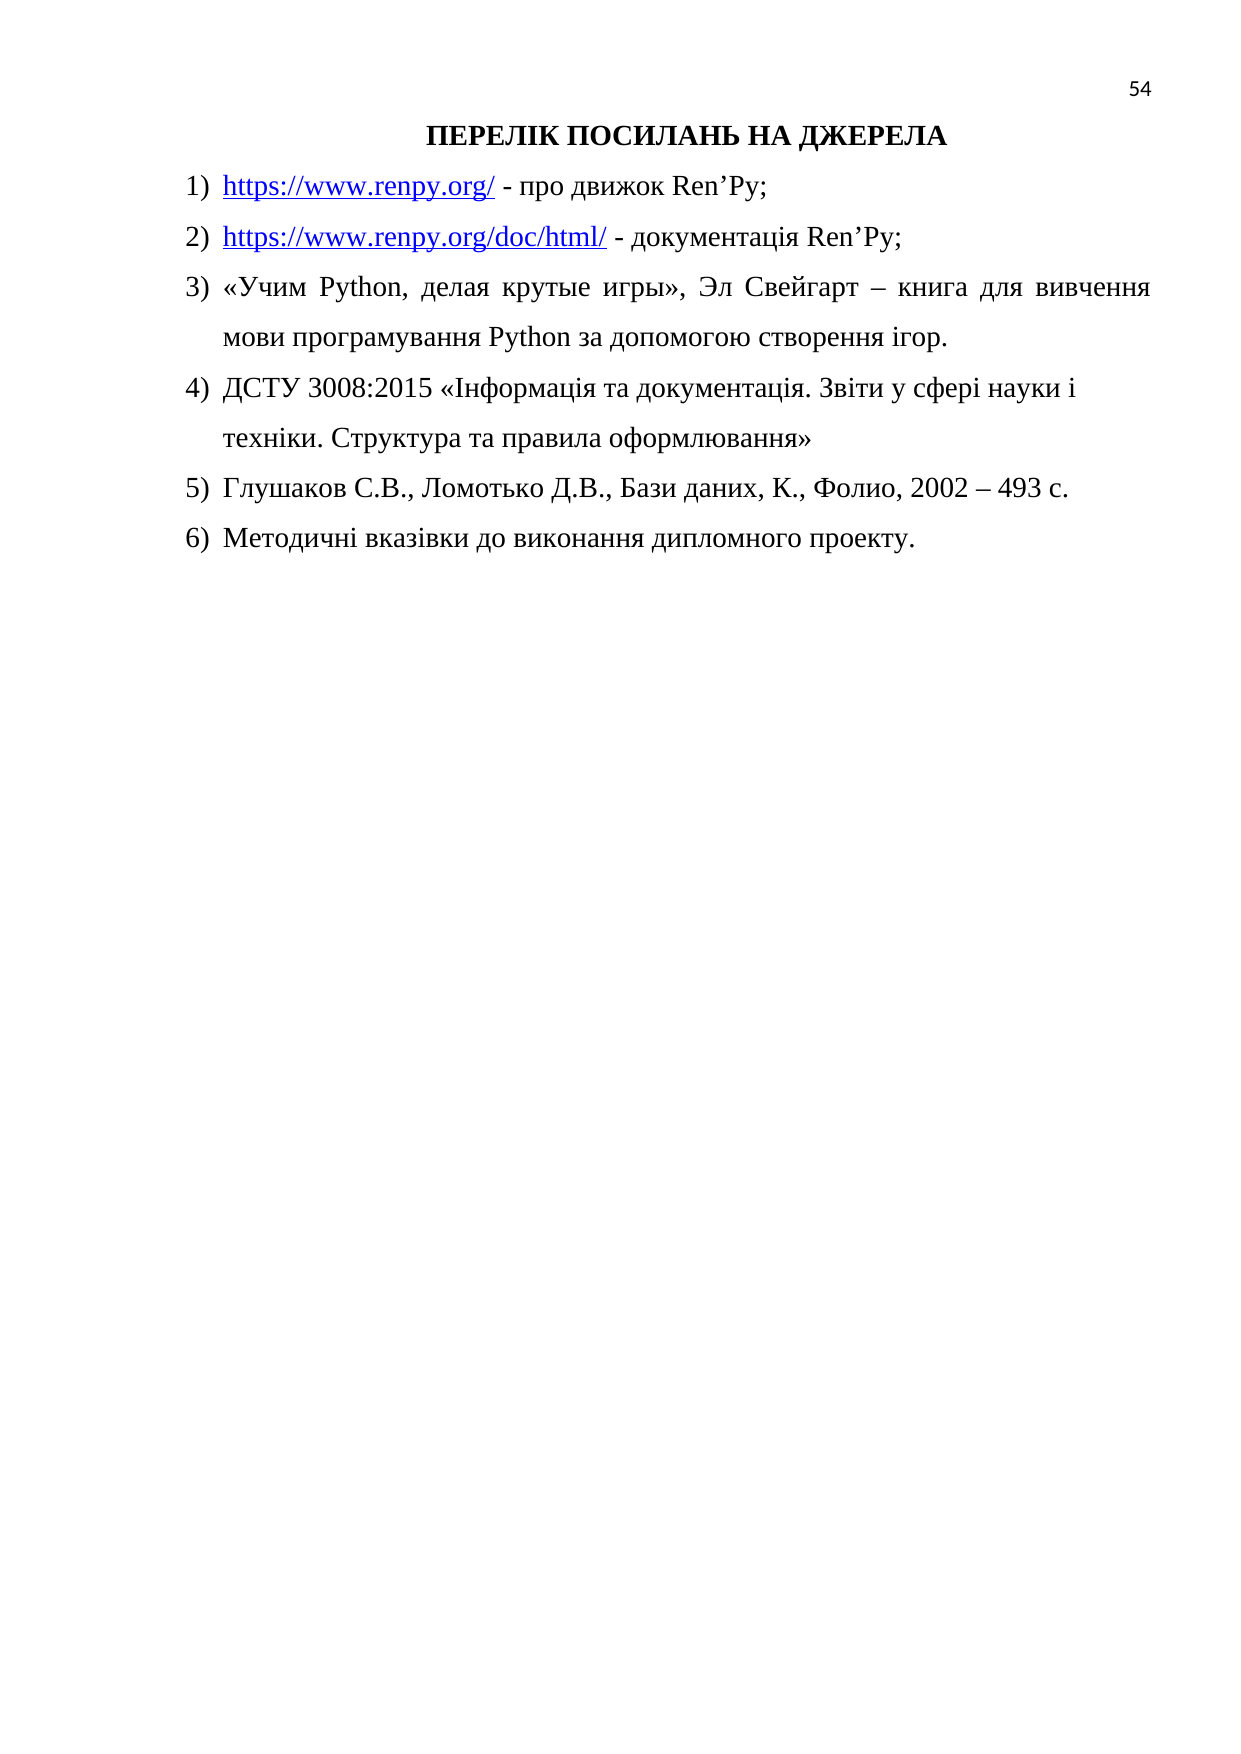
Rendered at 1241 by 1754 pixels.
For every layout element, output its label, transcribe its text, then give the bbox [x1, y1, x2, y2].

text ПЕРЕЛІК ПОСИЛАНЬ НА ДЖЕРЕЛА [148, 118, 1152, 152]
list ДСТУ 3008:2015 «Інформація та документація. Звіти у сфері науки і техніки. Структура та правила оформлювання» [185, 370, 1152, 453]
list https://www.renpy.org/doc/html/ - документація Ren’Py; [185, 219, 1152, 252]
list Глушаков С.В., Ломотько Д.В., Бази даних, К., Фолио, 2002 – 493 с. [185, 470, 1152, 504]
list Методичні вказівки до виконання дипломного проекту. [185, 521, 1152, 554]
list «Учим Python, делая крутые игры», Эл Свейгарт – книга для вивчення мови програмування Python за допомогою створення ігор. [185, 269, 1152, 353]
list https://www.renpy.org/ - про движок Ren’Py; [185, 168, 1152, 202]
